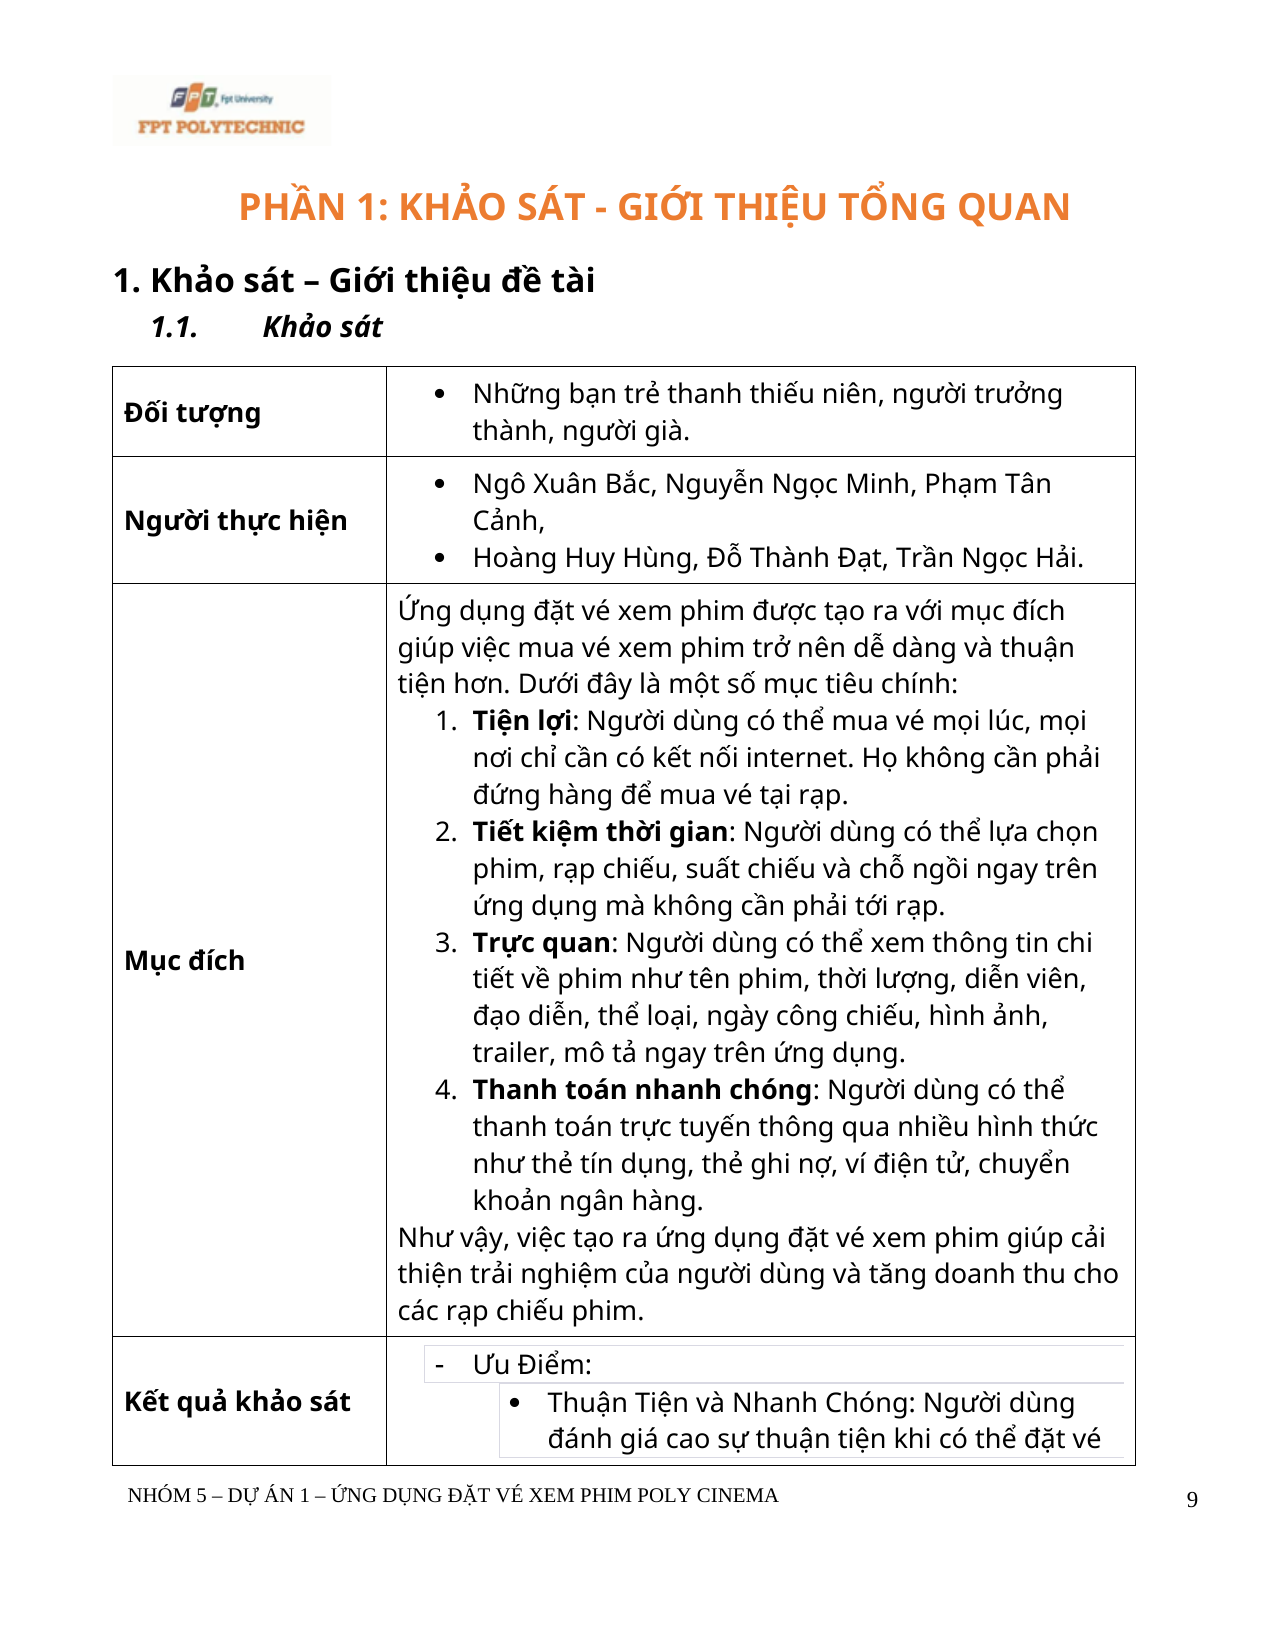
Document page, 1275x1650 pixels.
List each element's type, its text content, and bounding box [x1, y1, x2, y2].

table_cell Người thực hiện [113, 457, 386, 583]
table_header Những bạn trẻ thanh thiếu niên, người trưởng thành, người già. [387, 367, 1135, 456]
table_cell Kết quả khảo sát [113, 1337, 386, 1465]
table_cell Ngô Xuân Bắc, Nguyễn Ngọc Minh, Phạm Tân Cảnh, Hoàng Huy Hùng, Đỗ Thành Đạt, Trần Ngọc Hải. [387, 457, 1135, 583]
subtitle Khảo sát – Giới thiệu đề tài [112, 257, 1198, 302]
subtitle Khảo sát [150, 307, 1198, 346]
subtitle PHẦN 1: KHẢO SÁT - GIỚI THIỆU TỔNG QUAN [112, 181, 1198, 232]
table_cell Ứng dụng đặt vé xem phim được tạo ra với mục đích giúp việc mua vé xem phim trở nên dễ dàng và thuận tiện hơn. Dưới đây là một số mục tiêu chính: Tiện lợi: Người dùng có thể mua vé mọi lúc, mọi nơi chỉ cần có kết nối internet. Họ không cần phải đứng hàng để mua vé tại rạp. Tiết kiệm thời gian: Người dùng có thể lựa chọn phim, rạp chiếu, suất chiếu và chỗ ngồi ngay trên ứng dụng mà không cần phải tới rạp. Trực quan: Người dùng có thể xem thông tin chi tiết về phim như tên phim, thời lượng, diễn viên, đạo diễn, thể loại, ngày công chiếu, hình ảnh, trailer, mô tả ngay trên ứng dụng. Thanh toán nhanh chóng: Người dùng có thể thanh toán trực tuyến thông qua nhiều hình thức như thẻ tín dụng, thẻ ghi nợ, ví điện tử, chuyển khoản ngân hàng. Như vậy, việc tạo ra ứng dụng đặt vé xem phim giúp cải thiện trải nghiệm của người dùng và tăng doanh thu cho các rạp chiếu phim. [387, 584, 1135, 1336]
table_header Đối tượng [113, 367, 386, 456]
picture [112, 75, 332, 146]
table_cell Mục đích [113, 584, 386, 1336]
